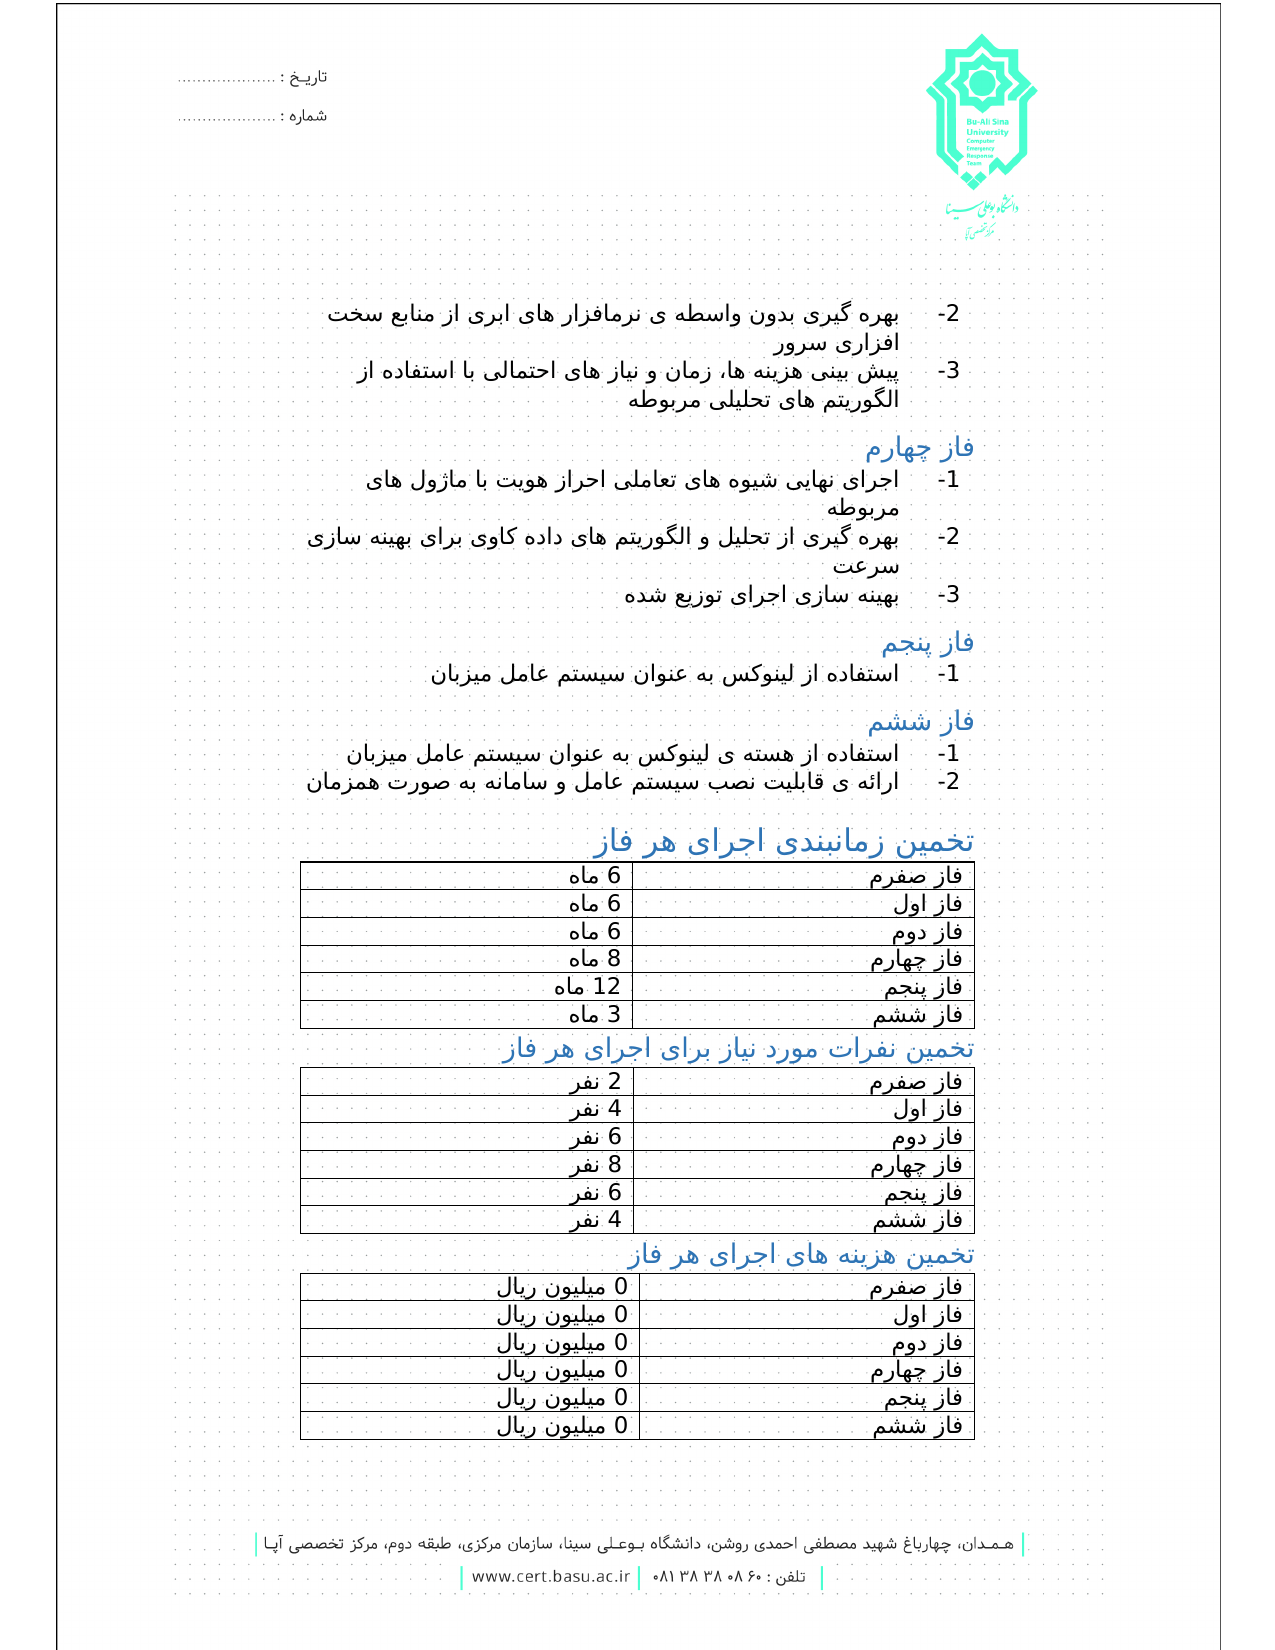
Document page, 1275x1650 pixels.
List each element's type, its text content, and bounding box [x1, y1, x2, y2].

table_header 6 ماه [301, 863, 632, 889]
table_cell فاز ششم [633, 1001, 974, 1028]
table_cell فاز دوم [640, 1329, 974, 1356]
list پیش بینی هزینه ها، زمان و نیاز های احتمالی با استفاده از الگوریتم های تحلیلی مربوطه [300, 357, 937, 413]
list بهره گیری بدون واسطه ی نرمافزار های ابری از منابع سخت افزاری سرور [300, 300, 937, 355]
list ارائه ی قابلیت نصب سیستم عامل و سامانه به صورت همزمان [300, 768, 937, 795]
table_cell فاز دوم [633, 918, 974, 944]
table_cell فاز ششم [640, 1412, 974, 1439]
table_cell فاز اول [634, 1096, 974, 1122]
table_cell فاز اول [633, 890, 974, 917]
table_header 2 نفر [301, 1068, 633, 1094]
table_cell 3 ماه [301, 1001, 632, 1028]
table_cell فاز چهارم [640, 1357, 974, 1383]
table_cell 4 نفر [301, 1096, 633, 1122]
list بهینه سازی اجرای توزیع شده [300, 581, 937, 607]
list بهره گیری از تحلیل و الگوریتم های داده کاوی برای بهینه سازی سرعت [300, 523, 937, 579]
subtitle فاز پنجم [300, 626, 975, 658]
table_cell 6 ماه [301, 918, 632, 944]
list استفاده از لینوکس به عنوان سیستم عامل میزبان [300, 660, 937, 687]
picture [56, 3, 1221, 1650]
table_header فاز صفرم [633, 863, 974, 889]
table_cell 6 ماه [301, 890, 632, 917]
table_cell 6 نفر [301, 1179, 633, 1205]
table_cell 8 ماه [301, 946, 632, 972]
table_cell 0 میلیون ریال [301, 1329, 639, 1356]
table_cell فاز دوم [634, 1123, 974, 1150]
table_cell فاز پنجم [640, 1384, 974, 1411]
subtitle تخمین نفرات مورد نیاز برای اجرای هر فاز [300, 1033, 975, 1064]
table_header فاز صفرم [634, 1068, 974, 1094]
table_cell 12 ماه [301, 973, 632, 1000]
table_cell 0 میلیون ریال [301, 1301, 639, 1328]
table_cell 6 نفر [301, 1123, 633, 1150]
table_cell 8 نفر [301, 1151, 633, 1178]
table_header فاز صفرم [640, 1274, 974, 1300]
table_header 0 میلیون ریال [301, 1274, 639, 1300]
table_cell 4 نفر [301, 1206, 633, 1233]
subtitle تخمین هزینه های اجرای هر فاز [300, 1238, 975, 1270]
table_cell 0 میلیون ریال [301, 1357, 639, 1383]
table_cell فاز اول [640, 1301, 974, 1328]
table_cell 0 میلیون ریال [301, 1384, 639, 1411]
table_cell فاز پنجم [634, 1179, 974, 1205]
list اجرای نهایی شیوه های تعاملی احراز هویت با ماژول های مربوطه [300, 466, 937, 521]
table_cell فاز پنجم [633, 973, 974, 1000]
list استفاده از هسته ی لینوکس به عنوان سیستم عامل میزبان [300, 740, 937, 766]
subtitle تخمین زمانبندی اجرای هر فاز [300, 822, 975, 858]
table_cell فاز چهارم [634, 1151, 974, 1178]
subtitle فاز چهارم [300, 432, 975, 463]
subtitle فاز ششم [300, 706, 975, 737]
table_cell فاز ششم [634, 1206, 974, 1233]
table_cell 0 میلیون ریال [301, 1412, 639, 1439]
table_cell فاز چهارم [633, 946, 974, 972]
